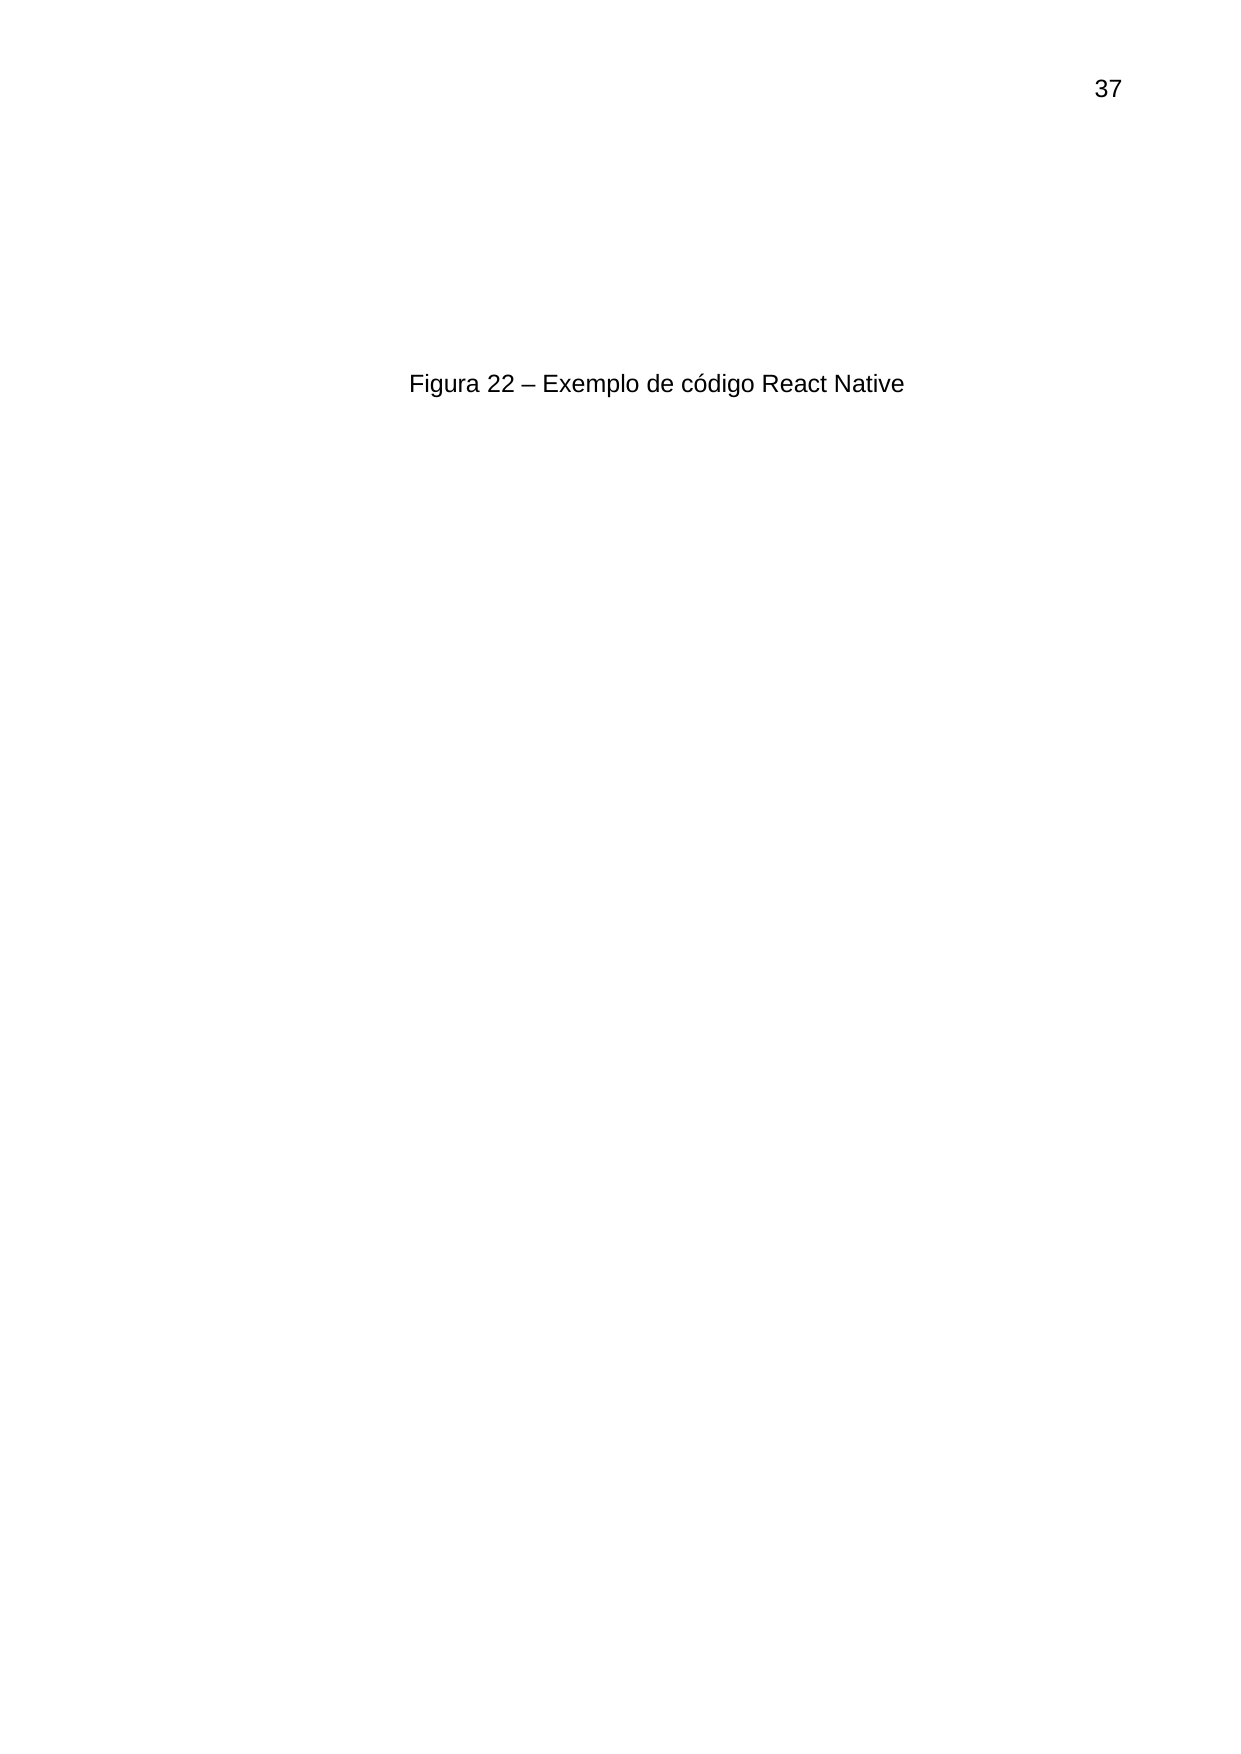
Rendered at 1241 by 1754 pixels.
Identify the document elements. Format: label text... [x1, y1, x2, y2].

text Figura 22 – Exemplo de código React Native [192, 369, 1122, 398]
